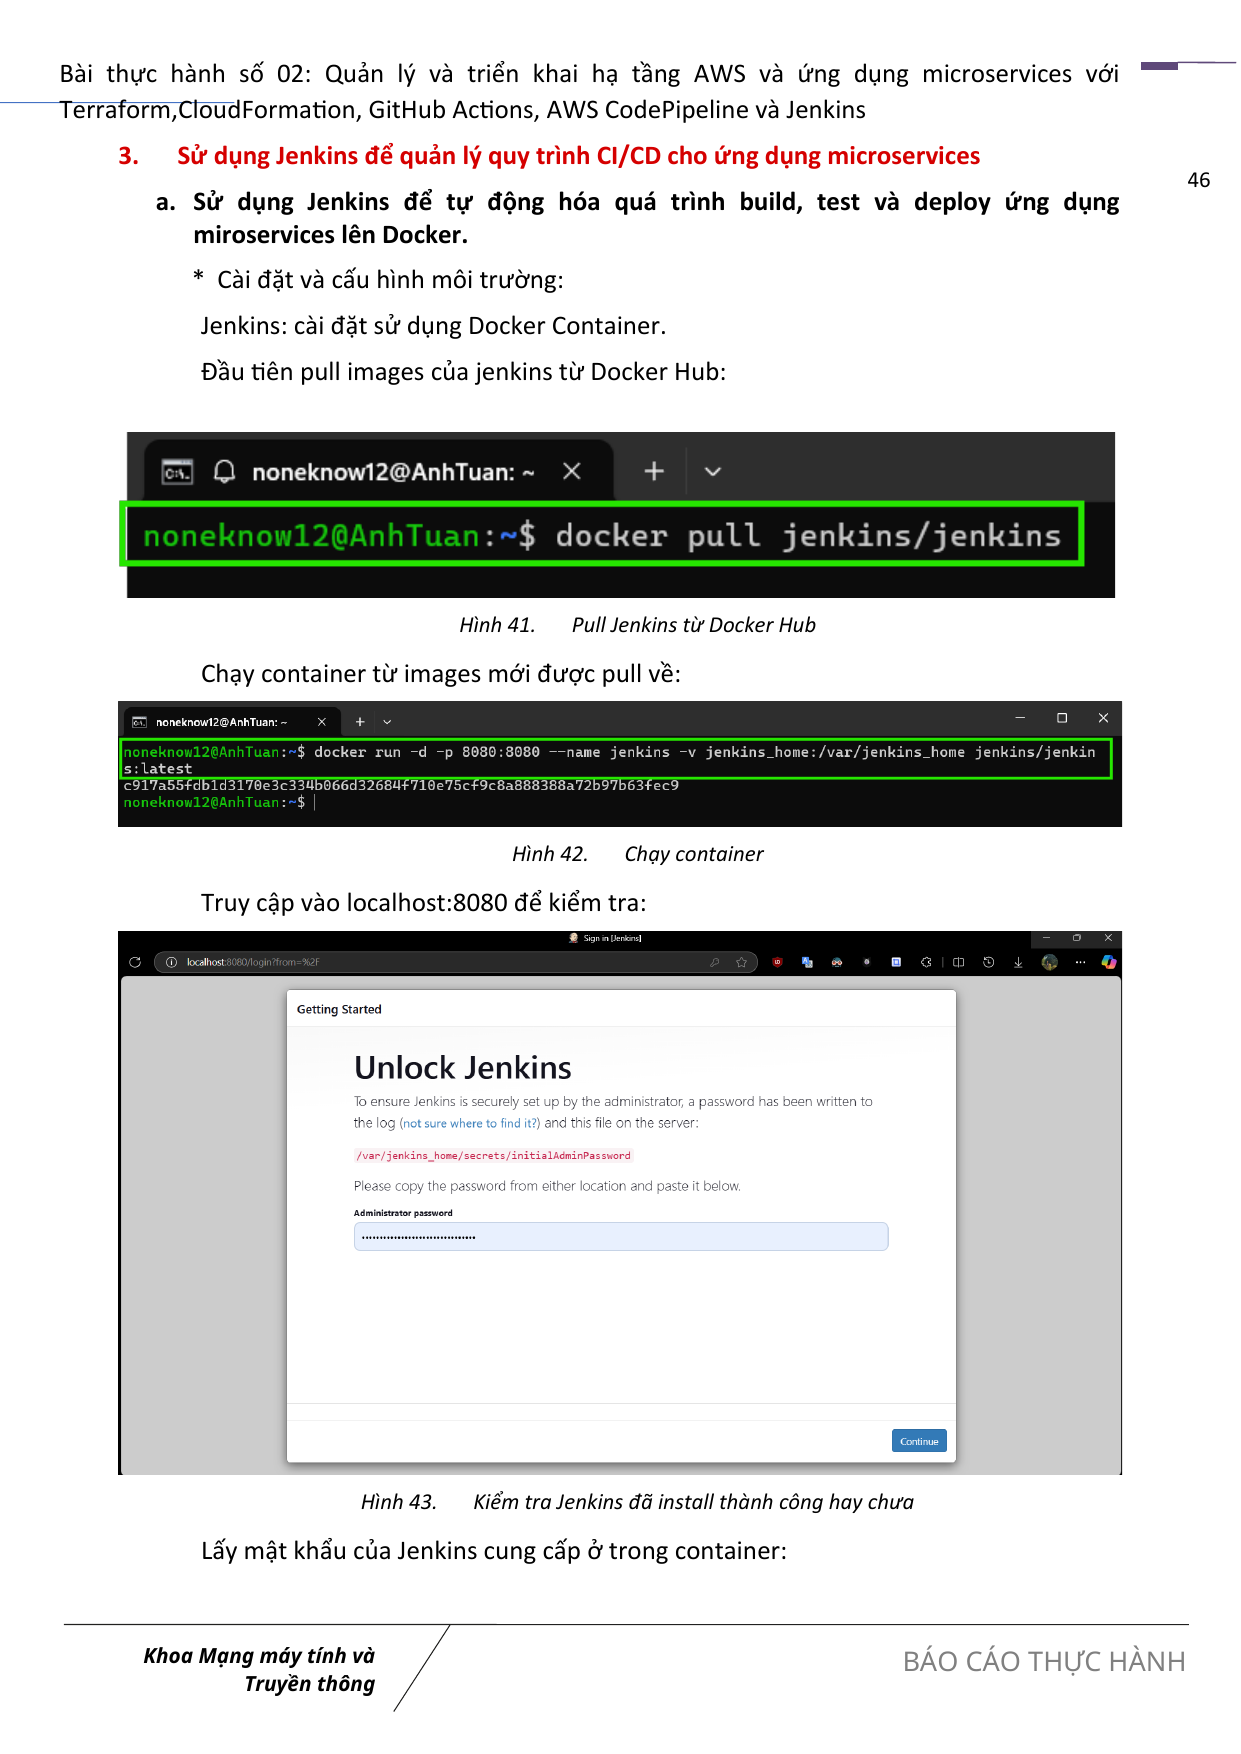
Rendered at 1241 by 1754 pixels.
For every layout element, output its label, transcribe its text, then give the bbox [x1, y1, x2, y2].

text Pull Jenkins từ Docker Hub [156, 610, 1122, 638]
text Lấy mật khẩu của Jenkins cung cấp ở trong container: [118, 1533, 1122, 1566]
text Chạy container [156, 839, 1122, 867]
text Đầu tiên pull images của jenkins từ Docker Hub: [118, 354, 1122, 387]
subtitle Sử dụng Jenkins để tự động hóa quá trình build, test và deploy ứng dụng miroservices lên Docker. [156, 184, 1122, 250]
text Jenkins: cài đặt sử dụng Docker Container. [118, 308, 1122, 341]
picture [118, 432, 1116, 598]
text Kiểm tra Jenkins đã install thành công hay chưa [156, 1487, 1122, 1515]
text * Cài đặt và cấu hình môi trường: [118, 263, 1122, 296]
text Truy cập vào localhost:8080 để kiểm tra: [118, 885, 1122, 918]
picture [118, 931, 1123, 1475]
picture [118, 701, 1123, 827]
text Chạy container từ images mới được pull về: [118, 656, 1122, 689]
subtitle Sử dụng Jenkins để quản lý quy trình CI/CD cho ứng dụng microservices [118, 138, 1122, 172]
